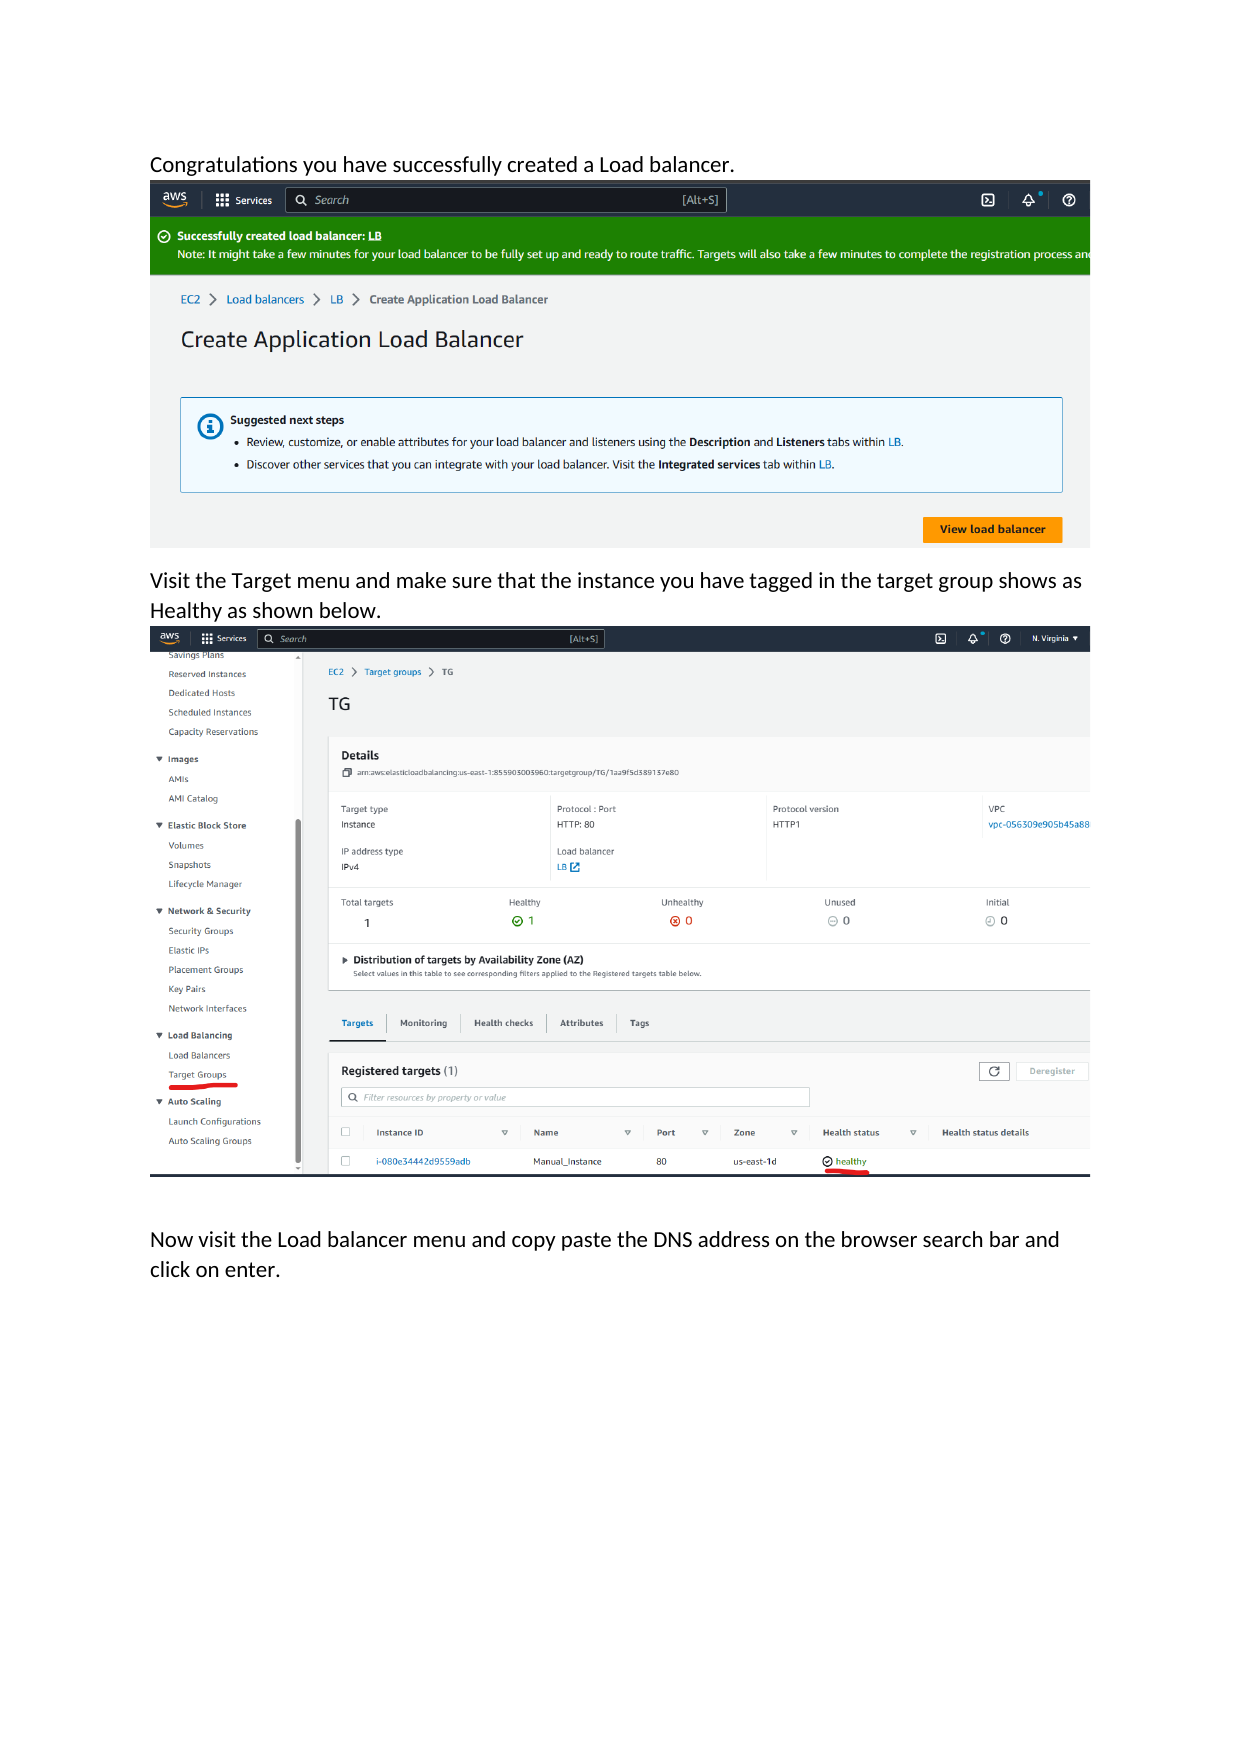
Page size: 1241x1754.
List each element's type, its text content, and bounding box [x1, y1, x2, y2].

text Now visit the Load balancer menu and copy paste the DNS address on the browser search bar and click on enter. you will get an output as shown below. [150, 1195, 1090, 1284]
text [150, 150, 1090, 180]
picture [150, 626, 1091, 1177]
text Visit the Target menu and make sure that the instance you have tagged in the target group shows as Healthy as shown below. [150, 566, 1090, 626]
picture [150, 180, 1091, 548]
